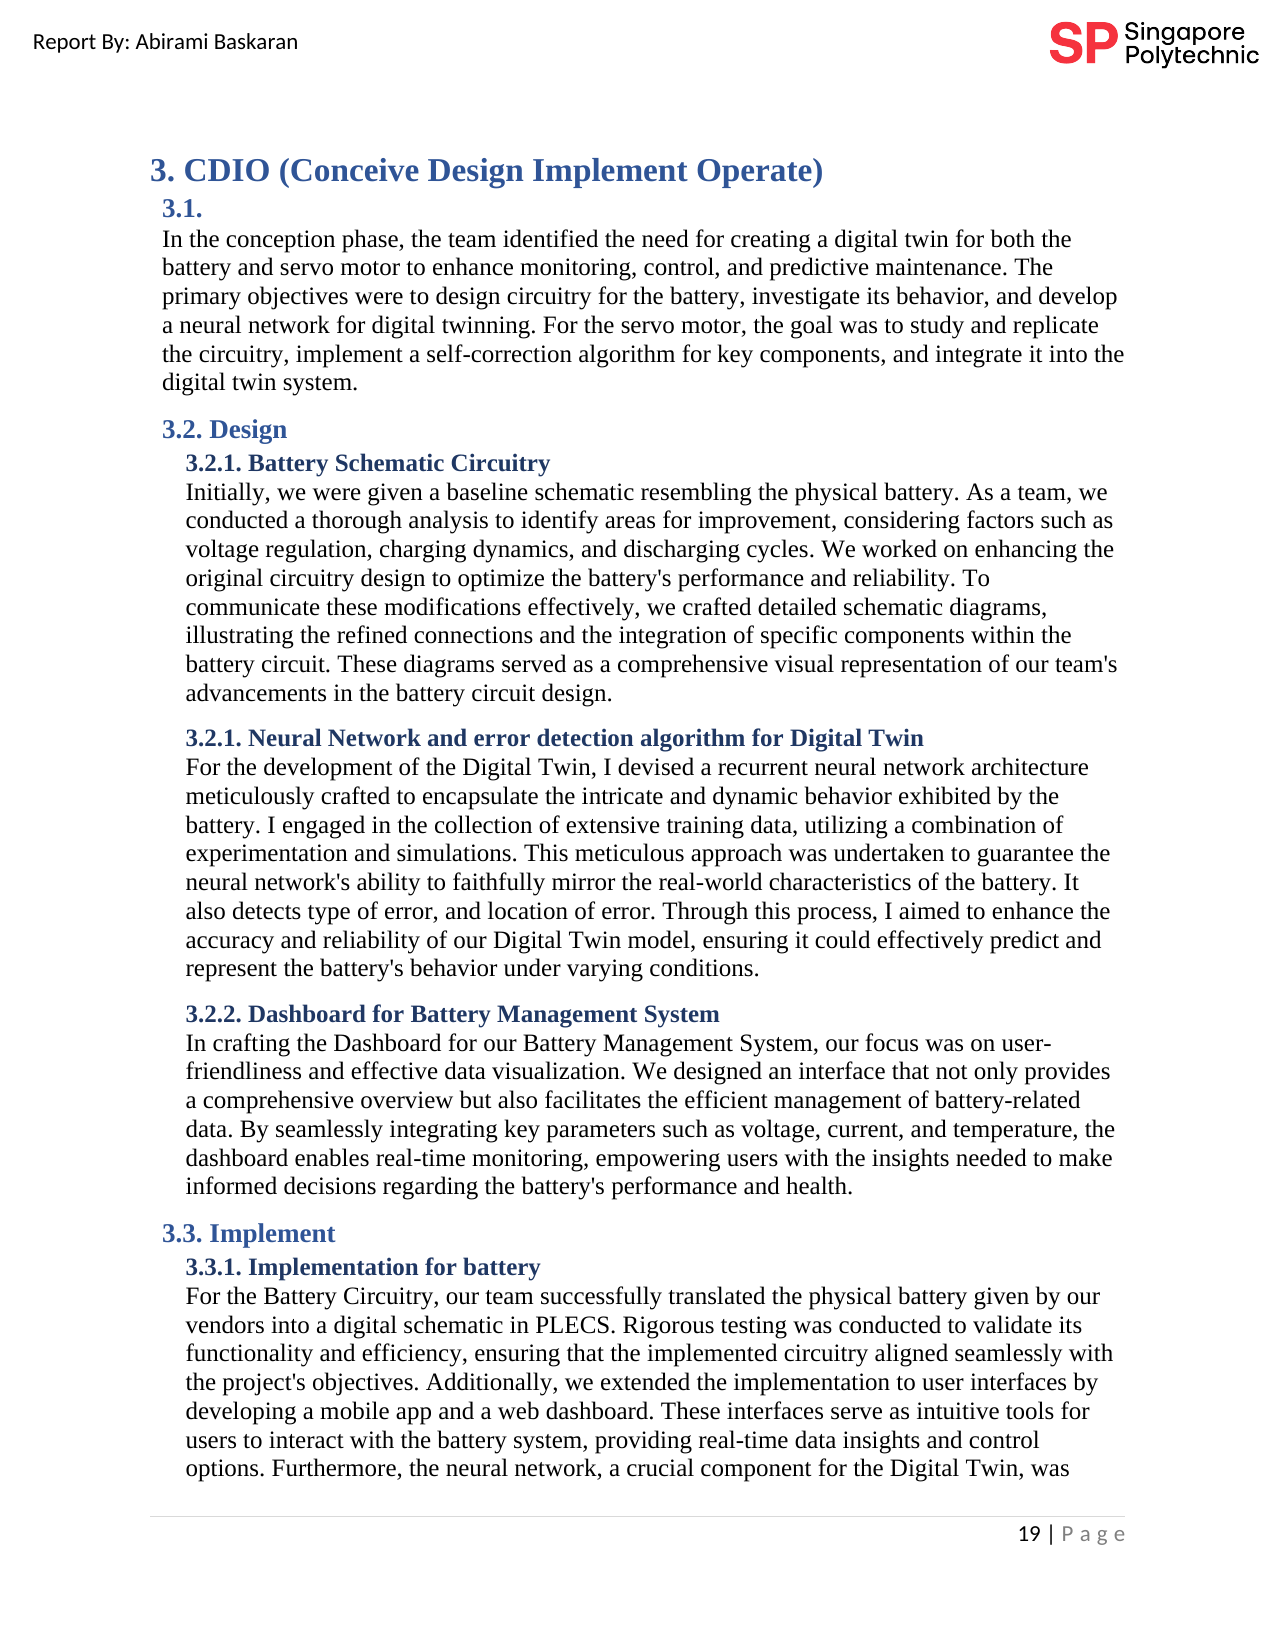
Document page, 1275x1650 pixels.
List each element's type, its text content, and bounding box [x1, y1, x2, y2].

subtitle 3.2.2. Dashboard for Battery Management System [185, 999, 1125, 1028]
text In crafting the Dashboard for our Battery Management System, our focus was on user-friendliness and effective data visualization. We designed an interface that not only provides a comprehensive overview but also facilitates the efficient management of battery-related data. By seamlessly integrating key parameters such as voltage, current, and temperature, the dashboard enables real-time monitoring, empowering users with the insights needed to make informed decisions regarding the battery's performance and health. [185, 1028, 1125, 1200]
subtitle 3.2.1. Battery Schematic Circuitry [185, 448, 1125, 477]
text For the development of the Digital Twin, I devised a recurrent neural network architecture meticulously crafted to encapsulate the intricate and dynamic behavior exhibited by the battery. I engaged in the collection of extensive training data, utilizing a combination of experimentation and simulations. This meticulous approach was undertaken to guarantee the neural network's ability to faithfully mirror the real-world characteristics of the battery. It also detects type of error, and location of error. Through this process, I aimed to enhance the accuracy and reliability of our Digital Twin model, ensuring it could effectively predict and represent the battery's behavior under varying conditions. [185, 752, 1125, 982]
text Initially, we were given a baseline schematic resembling the physical battery. As a team, we conducted a thorough analysis to identify areas for improvement, considering factors such as voltage regulation, charging dynamics, and discharging cycles. We worked on enhancing the original circuitry design to optimize the battery's performance and reliability. To communicate these modifications effectively, we crafted detailed schematic diagrams, illustrating the refined connections and the integration of specific components within the battery circuit. These diagrams served as a comprehensive visual representation of our team's advancements in the battery circuit design. [185, 477, 1125, 707]
subtitle 3.3. Implement [162, 1217, 1125, 1248]
subtitle 3.2. Design [162, 413, 1125, 444]
subtitle 3.3.1. Implementation for battery [185, 1252, 1125, 1281]
picture [1047, 8, 1262, 77]
subtitle 3.2.1. Neural Network and error detection algorithm for Digital Twin [185, 723, 1125, 752]
text In the conception phase, the team identified the need for creating a digital twin for both the battery and servo motor to enhance monitoring, control, and predictive maintenance. The primary objectives were to design circuitry for the battery, investigate its behavior, and develop a neural network for digital twinning. For the servo motor, the goal was to study and replicate the circuitry, implement a self-correction algorithm for key components, and integrate it into the digital twin system. [162, 224, 1125, 396]
subtitle 3.1. [162, 192, 1125, 224]
subtitle 3. CDIO (Conceive Design Implement Operate) [150, 150, 1125, 188]
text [185, 1281, 1125, 1482]
